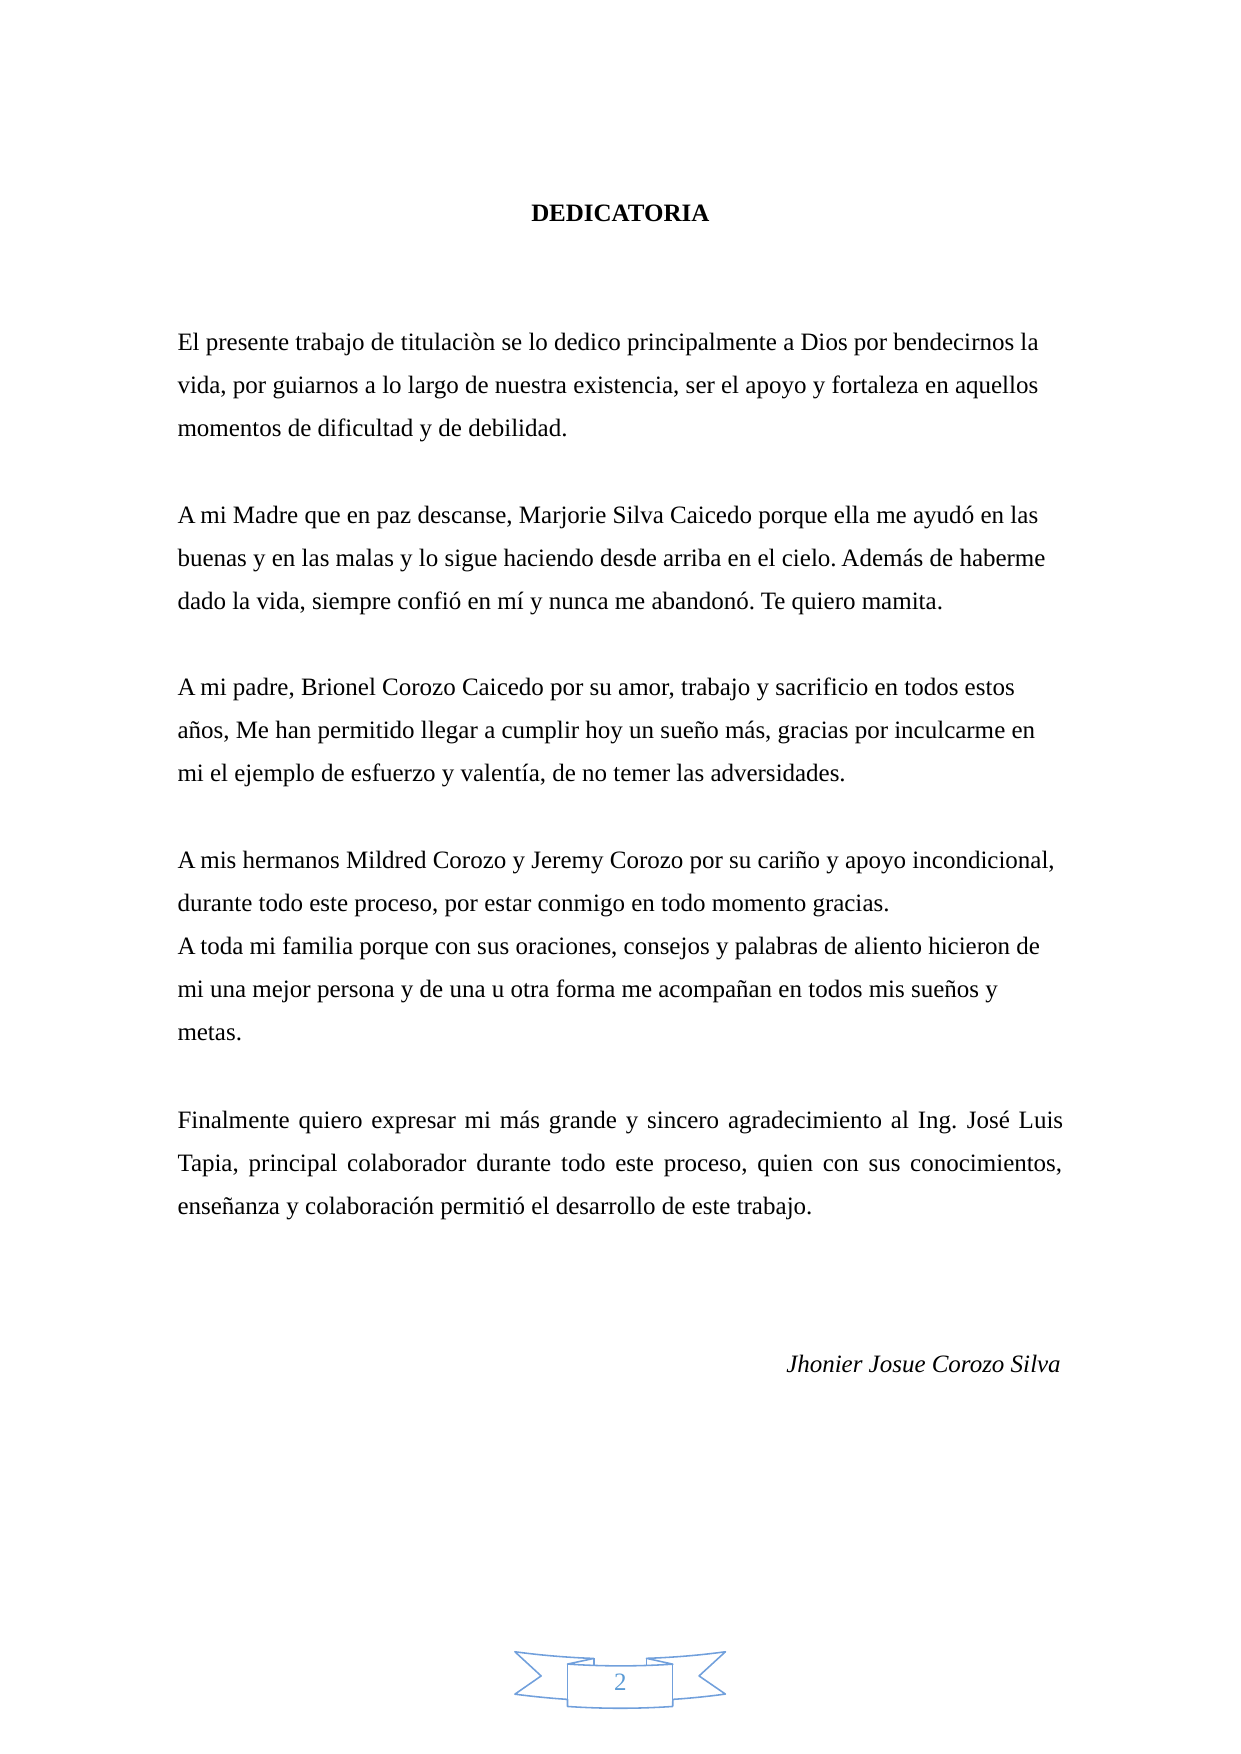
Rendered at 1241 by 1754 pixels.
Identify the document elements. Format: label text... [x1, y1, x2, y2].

text A mis hermanos Mildred Corozo y Jeremy Corozo por su cariño y apoyo incondicional, durante todo este proceso, por estar conmigo en todo momento gracias. [177, 845, 1063, 917]
text Finalmente quiero expresar mi más grande y sincero agradecimiento al Ing. José Luis Tapia, principal colaborador durante todo este proceso, quien con sus conocimientos, enseñanza y colaboración permitió el desarrollo de este trabajo. [177, 1105, 1063, 1220]
text Jhonier Josue Corozo Silva [177, 1349, 1063, 1378]
text El presente trabajo de titulaciòn se lo dedico principalmente a Dios por bendecirnos la vida, por guiarnos a lo largo de nuestra existencia, ser el apoyo y fortaleza en aquellos momentos de dificultad y de debilidad. [177, 327, 1063, 442]
text A mi Madre que en paz descanse, Marjorie Silva Caicedo porque ella me ayudó en las buenas y en las malas y lo sigue haciendo desde arriba en el cielo. Además de haberme dado la vida, siempre confió en mí y nunca me abandonó. Te quiero mamita. [177, 500, 1063, 615]
text A mi padre, Brionel Corozo Caicedo por su amor, trabajo y sacrificio en todos estos años, Me han permitido llegar a cumplir hoy un sueño más, gracias por inculcarme en mi el ejemplo de esfuerzo y valentía, de no temer las adversidades. [177, 672, 1063, 787]
text DEDICATORIA [177, 198, 1063, 227]
text A toda mi familia porque con sus oraciones, consejos y palabras de aliento hicieron de mi una mejor persona y de una u otra forma me acompañan en todos mis sueños y metas. [177, 931, 1063, 1046]
